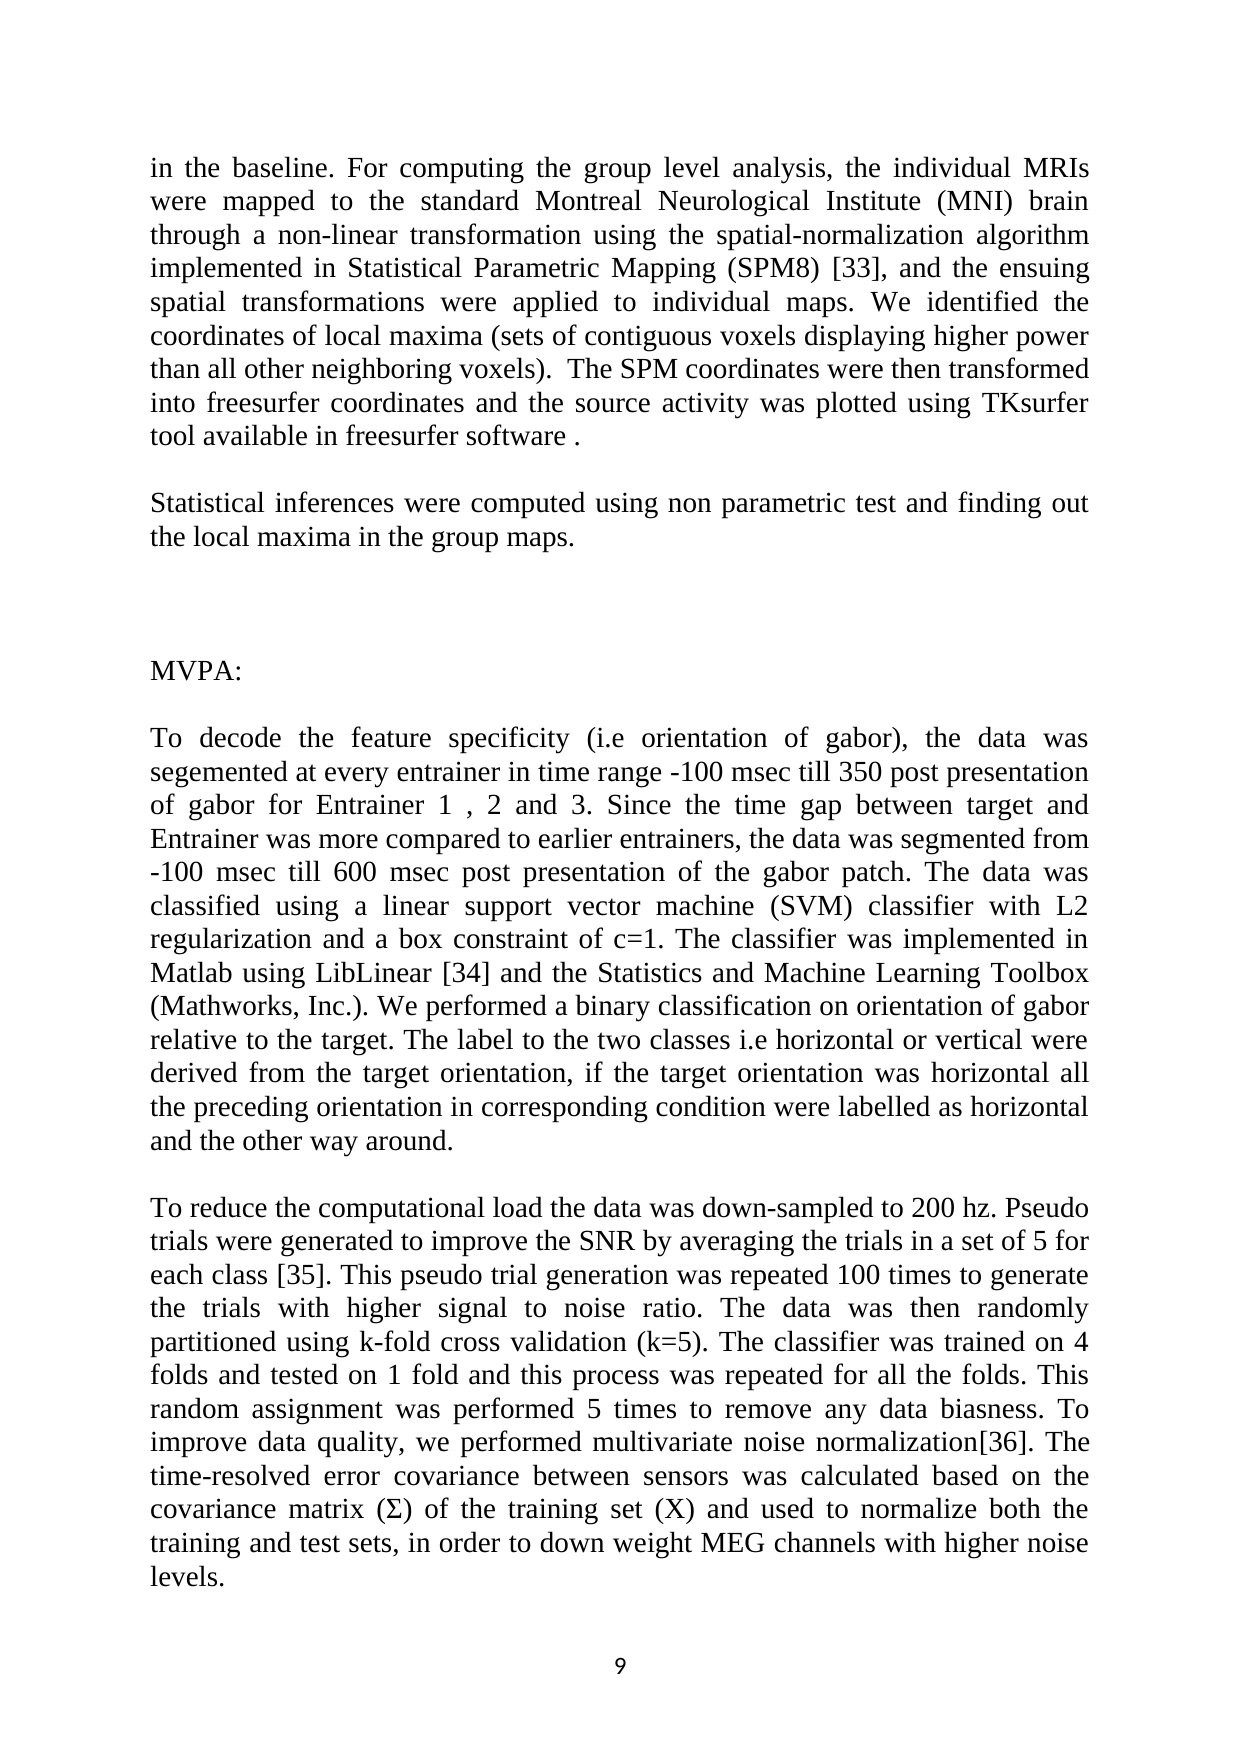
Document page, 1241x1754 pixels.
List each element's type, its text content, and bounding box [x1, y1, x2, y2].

text To decode the feature specificity (i.e orientation of gabor), the data was segemented at every entrainer in time range -100 msec till 350 post presentation of gabor for Entrainer 1 , 2 and 3. Since the time gap between target and Entrainer was more compared to earlier entrainers, the data was segmented from -100 msec till 600 msec post presentation of the gabor patch. The data was classified using a linear support vector machine (SVM) classifier with L2 regularization and a box constraint of c=1. The classifier was implemented in Matlab using LibLinear [34] and the Statistics and Machine Learning Toolbox (Mathworks, Inc.). We performed a binary classification on orientation of gabor relative to the target. The label to the two classes i.e horizontal or vertical were derived from the target orientation, if the target orientation was horizontal all the preceding orientation in corresponding condition were labelled as horizontal and the other way around. [150, 720, 1090, 1156]
text To reduce the computational load the data was down-sampled to 200 hz. Pseudo trials were generated to improve the SNR by averaging the trials in a set of 5 for each class [35]. This pseudo trial generation was repeated 100 times to generate the trials with higher signal to noise ratio. The data was then randomly partitioned using k-fold cross validation (k=5). The classifier was trained on 4 folds and tested on 1 fold and this process was repeated for all the folds. This random assignment was performed 5 times to remove any data biasness. To improve data quality, we performed multivariate noise normalization[36]. The time-resolved error covariance between sensors was calculated based on the covariance matrix (Σ) of the training set (X) and used to normalize both the training and test sets, in order to down weight MEG channels with higher noise levels. [150, 1190, 1090, 1592]
text MVPA: [150, 653, 1090, 687]
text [150, 150, 1090, 452]
text Statistical inferences were computed using non parametric test and finding out the local maxima in the group maps. [150, 485, 1090, 552]
